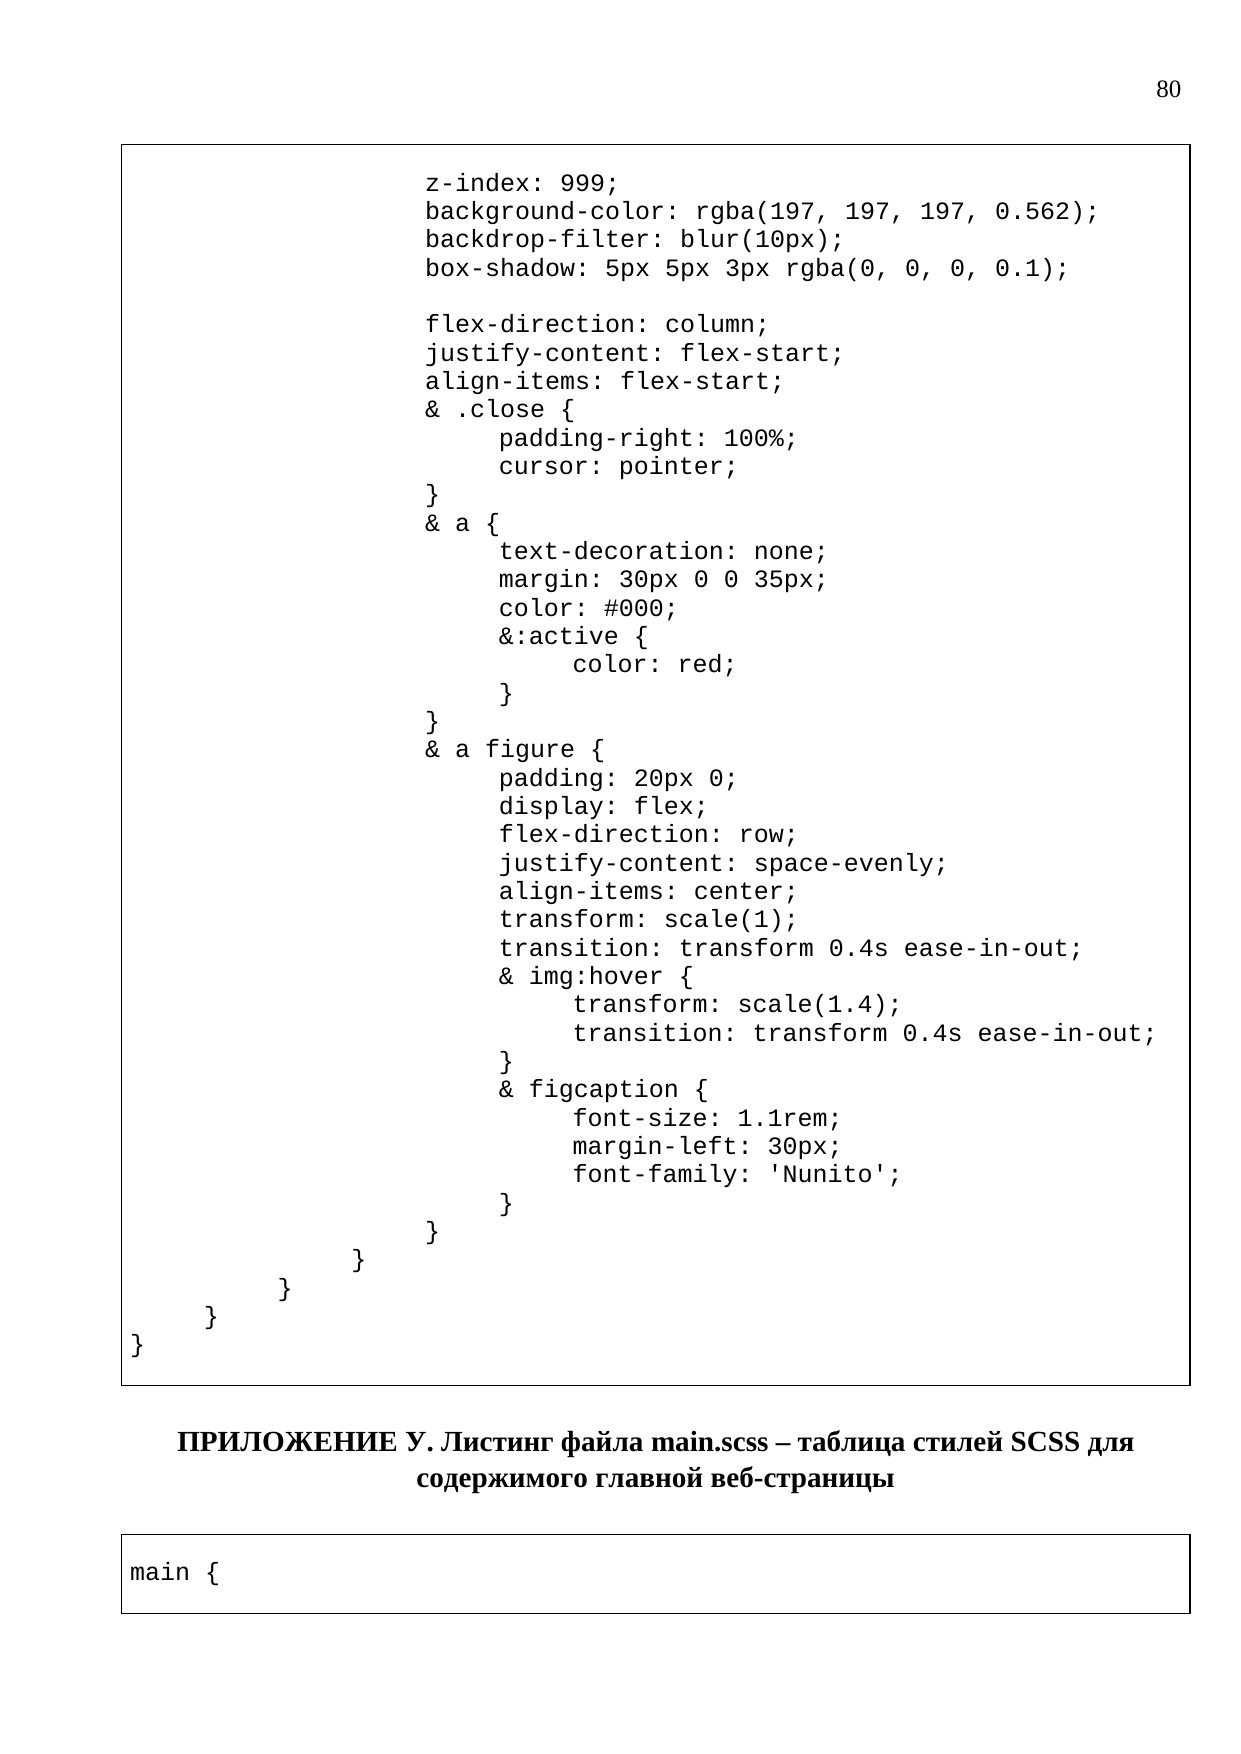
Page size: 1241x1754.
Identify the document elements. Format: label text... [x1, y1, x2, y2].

text background-color: rgba(197, 197, 197, 0.562); [130, 198, 1181, 227]
text } [130, 680, 1181, 708]
text align-items: center; [130, 878, 1181, 907]
text margin-left: 30px; [130, 1133, 1181, 1162]
text flex-direction: row; [130, 822, 1181, 850]
text } [130, 482, 1181, 510]
text cursor: pointer; [130, 453, 1181, 482]
text main { [122, 1535, 1189, 1613]
text } [130, 1247, 1181, 1275]
text } [130, 1275, 1181, 1303]
text box-shadow: 5px 5px 3px rgba(0, 0, 0, 0.1); [130, 255, 1181, 283]
text transition: transform 0.4s ease-in-out; [130, 1020, 1181, 1048]
text & .close { [130, 397, 1181, 425]
text color: #000; [130, 595, 1181, 623]
text align-items: flex-start; [130, 368, 1181, 397]
text z-index: 999; [122, 145, 1189, 198]
text transform: scale(1.4); [130, 992, 1181, 1020]
text transition: transform 0.4s ease-in-out; [130, 935, 1181, 963]
text &:active { [130, 623, 1181, 652]
text & figcaption { [130, 1077, 1181, 1105]
text & img:hover { [130, 963, 1181, 992]
text backdrop-filter: blur(10px); [130, 227, 1181, 255]
subtitle ПРИЛОЖЕНИЕ У. Листинг файла main.scss – таблица стилей SCSS для содержимого главной веб-страницы [130, 1424, 1181, 1493]
text margin: 30px 0 0 35px; [130, 567, 1181, 595]
text display: flex; [130, 793, 1181, 822]
text & a { [130, 510, 1181, 538]
text flex-direction: column; [130, 312, 1181, 340]
text padding: 20px 0; [130, 765, 1181, 793]
text transform: scale(1); [130, 907, 1181, 935]
text color: red; [130, 652, 1181, 680]
text padding-right: 100%; [130, 425, 1181, 453]
text } [130, 1218, 1181, 1247]
text text-decoration: none; [130, 538, 1181, 567]
text font-family: 'Nunito'; [130, 1162, 1181, 1190]
text & a figure { [130, 737, 1181, 765]
text } [130, 708, 1181, 737]
text } [122, 1306, 1189, 1385]
text justify-content: space-evenly; [130, 850, 1181, 878]
text justify-content: flex-start; [130, 340, 1181, 368]
text } [130, 1048, 1181, 1077]
text } [130, 1190, 1181, 1218]
text font-size: 1.1rem; [130, 1105, 1181, 1133]
